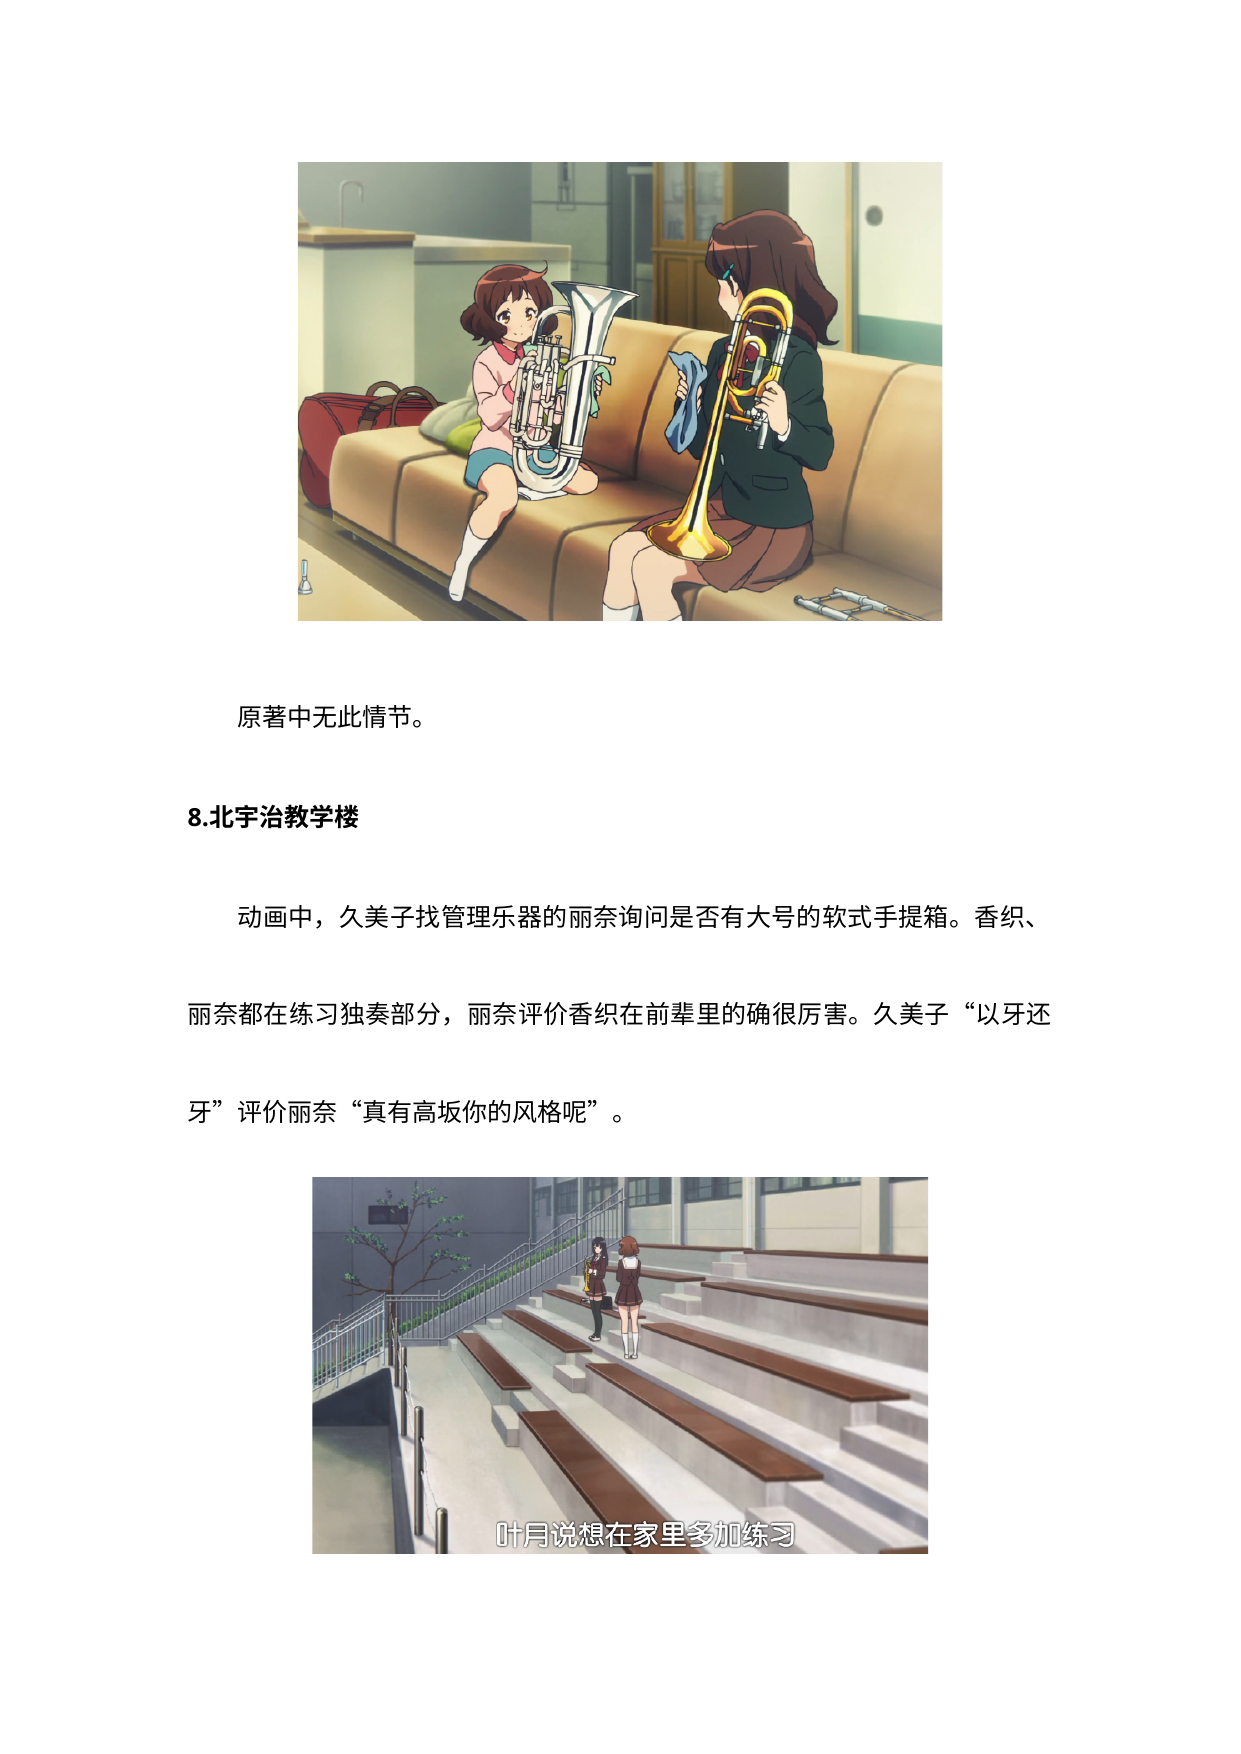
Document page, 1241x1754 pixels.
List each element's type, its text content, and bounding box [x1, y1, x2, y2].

text 原著中无此情节。 [187, 683, 1053, 748]
picture [312, 1177, 929, 1554]
subtitle 北宇治教学楼 [187, 783, 1053, 848]
picture [297, 162, 943, 621]
text 动画中，久美子找管理乐器的丽奈询问是否有大号的软式手提箱。香织、丽奈都在练习独奏部分，丽奈评价香织在前辈里的确很厉害。久美子“以牙还牙”评价丽奈“真有高坂你的风格呢”。 [187, 883, 1053, 1143]
